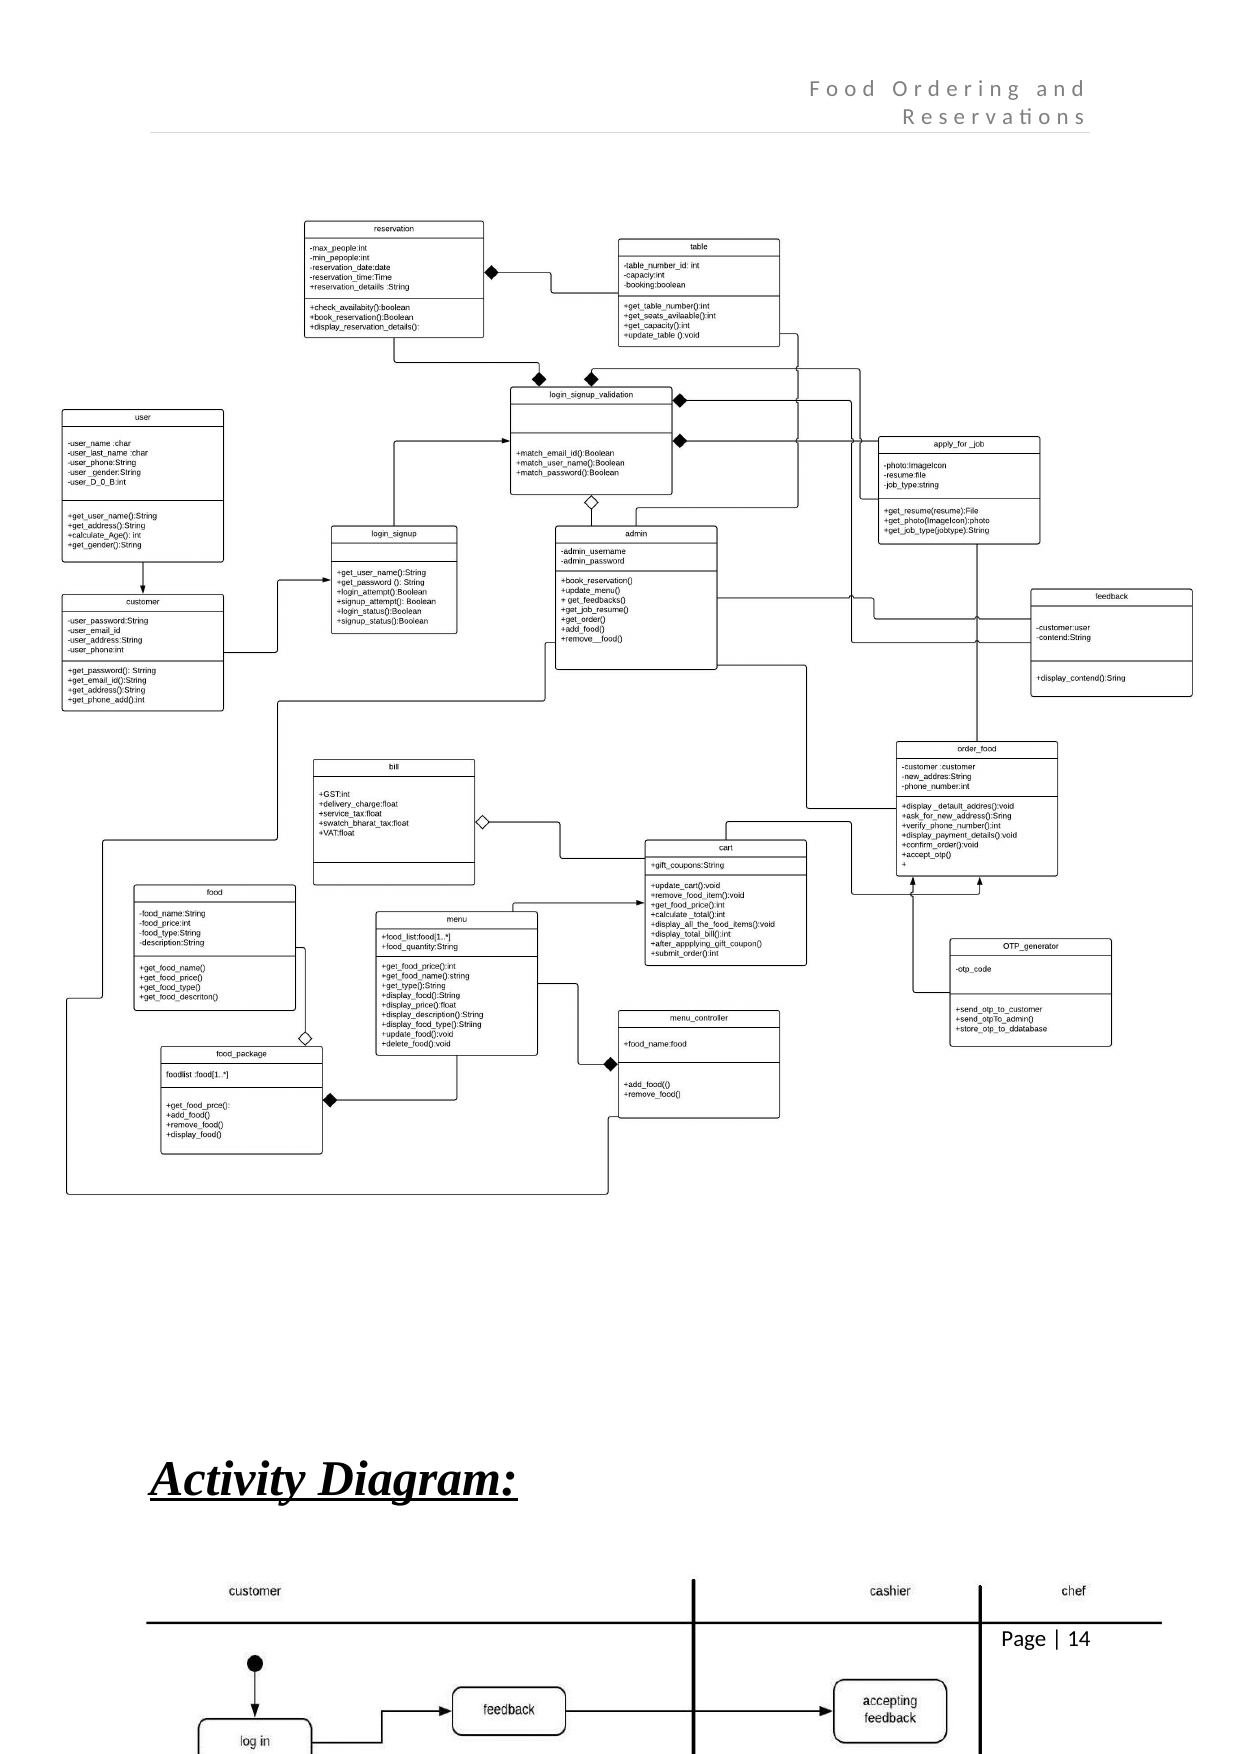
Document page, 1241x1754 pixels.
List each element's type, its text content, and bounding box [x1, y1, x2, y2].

text Activity Diagram: [150, 1448, 1090, 1506]
picture [44, 203, 1210, 1212]
picture [57, 1544, 1185, 1754]
